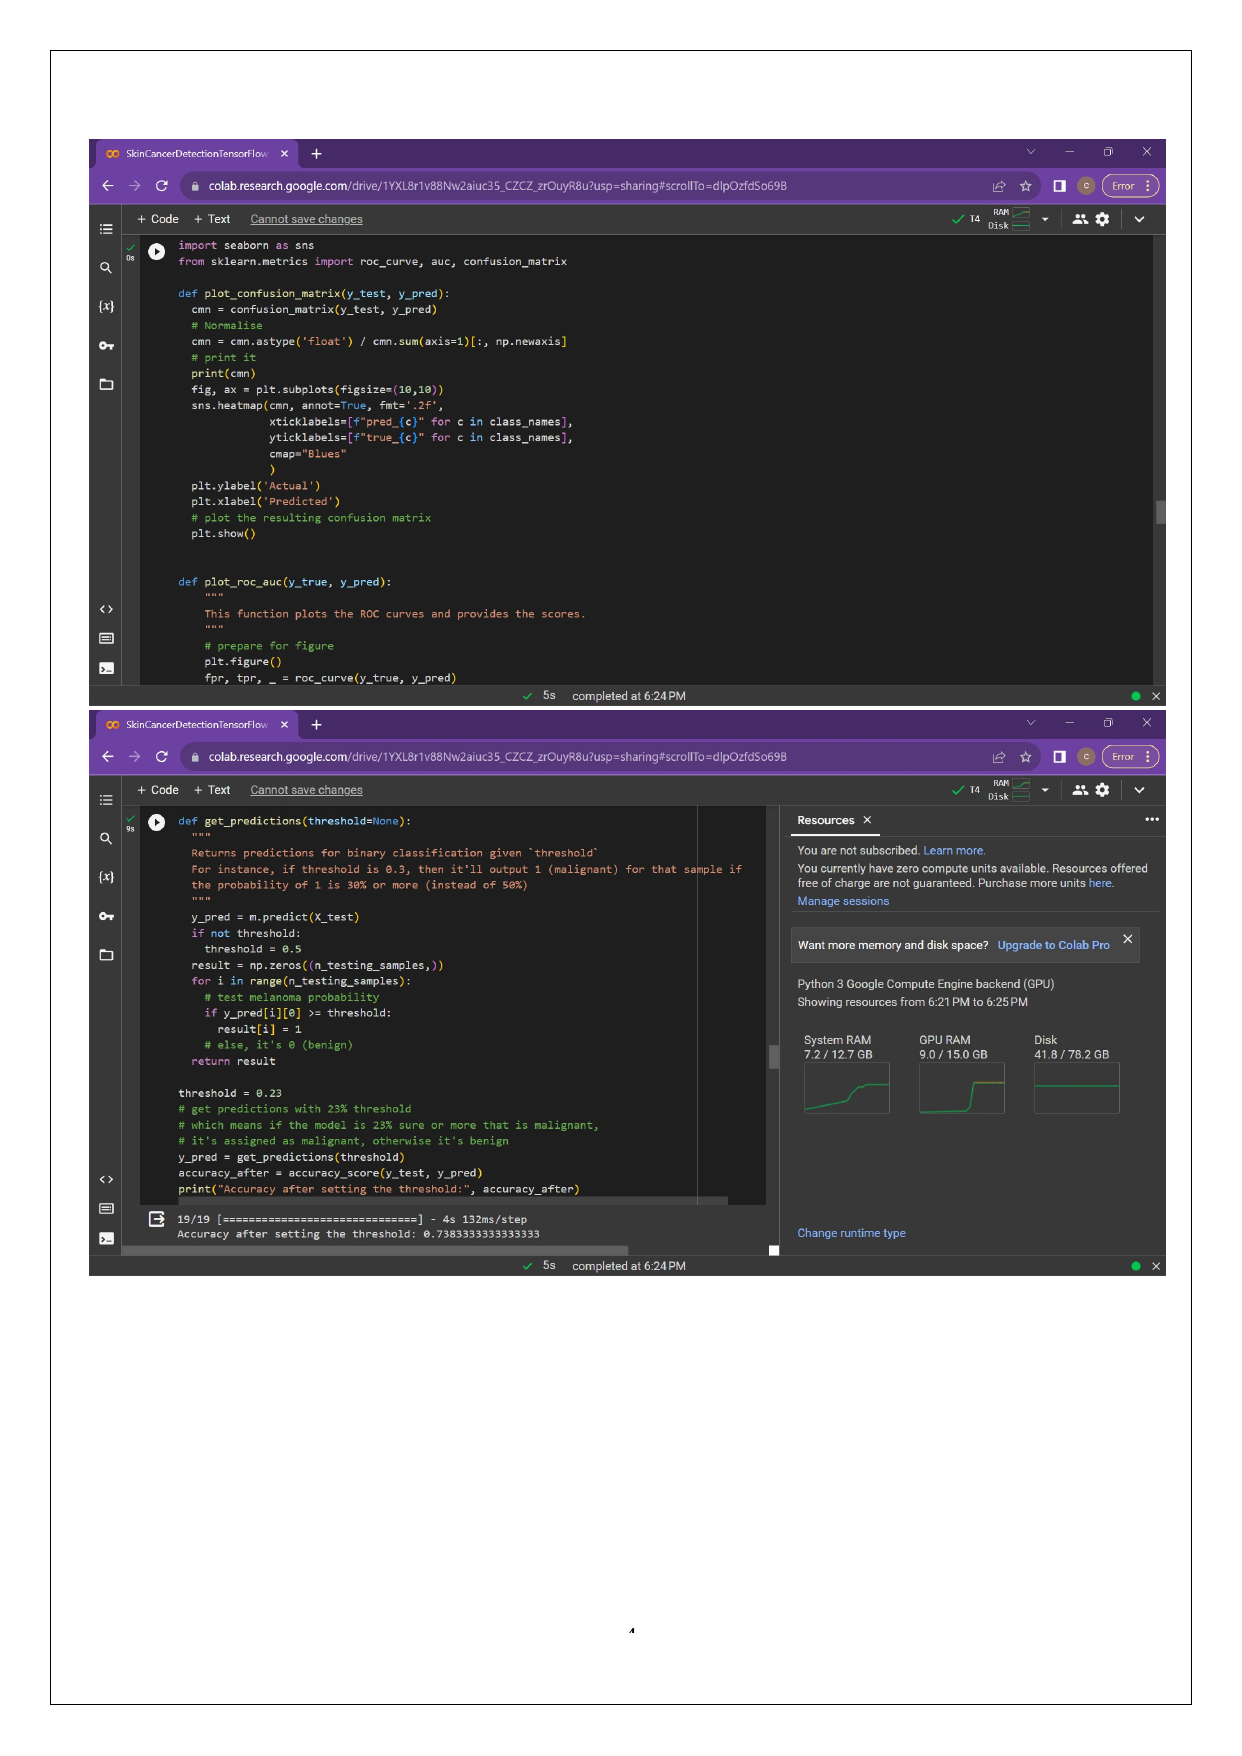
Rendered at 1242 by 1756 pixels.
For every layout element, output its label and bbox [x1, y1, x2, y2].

picture [89, 139, 1166, 706]
picture [89, 710, 1166, 1276]
